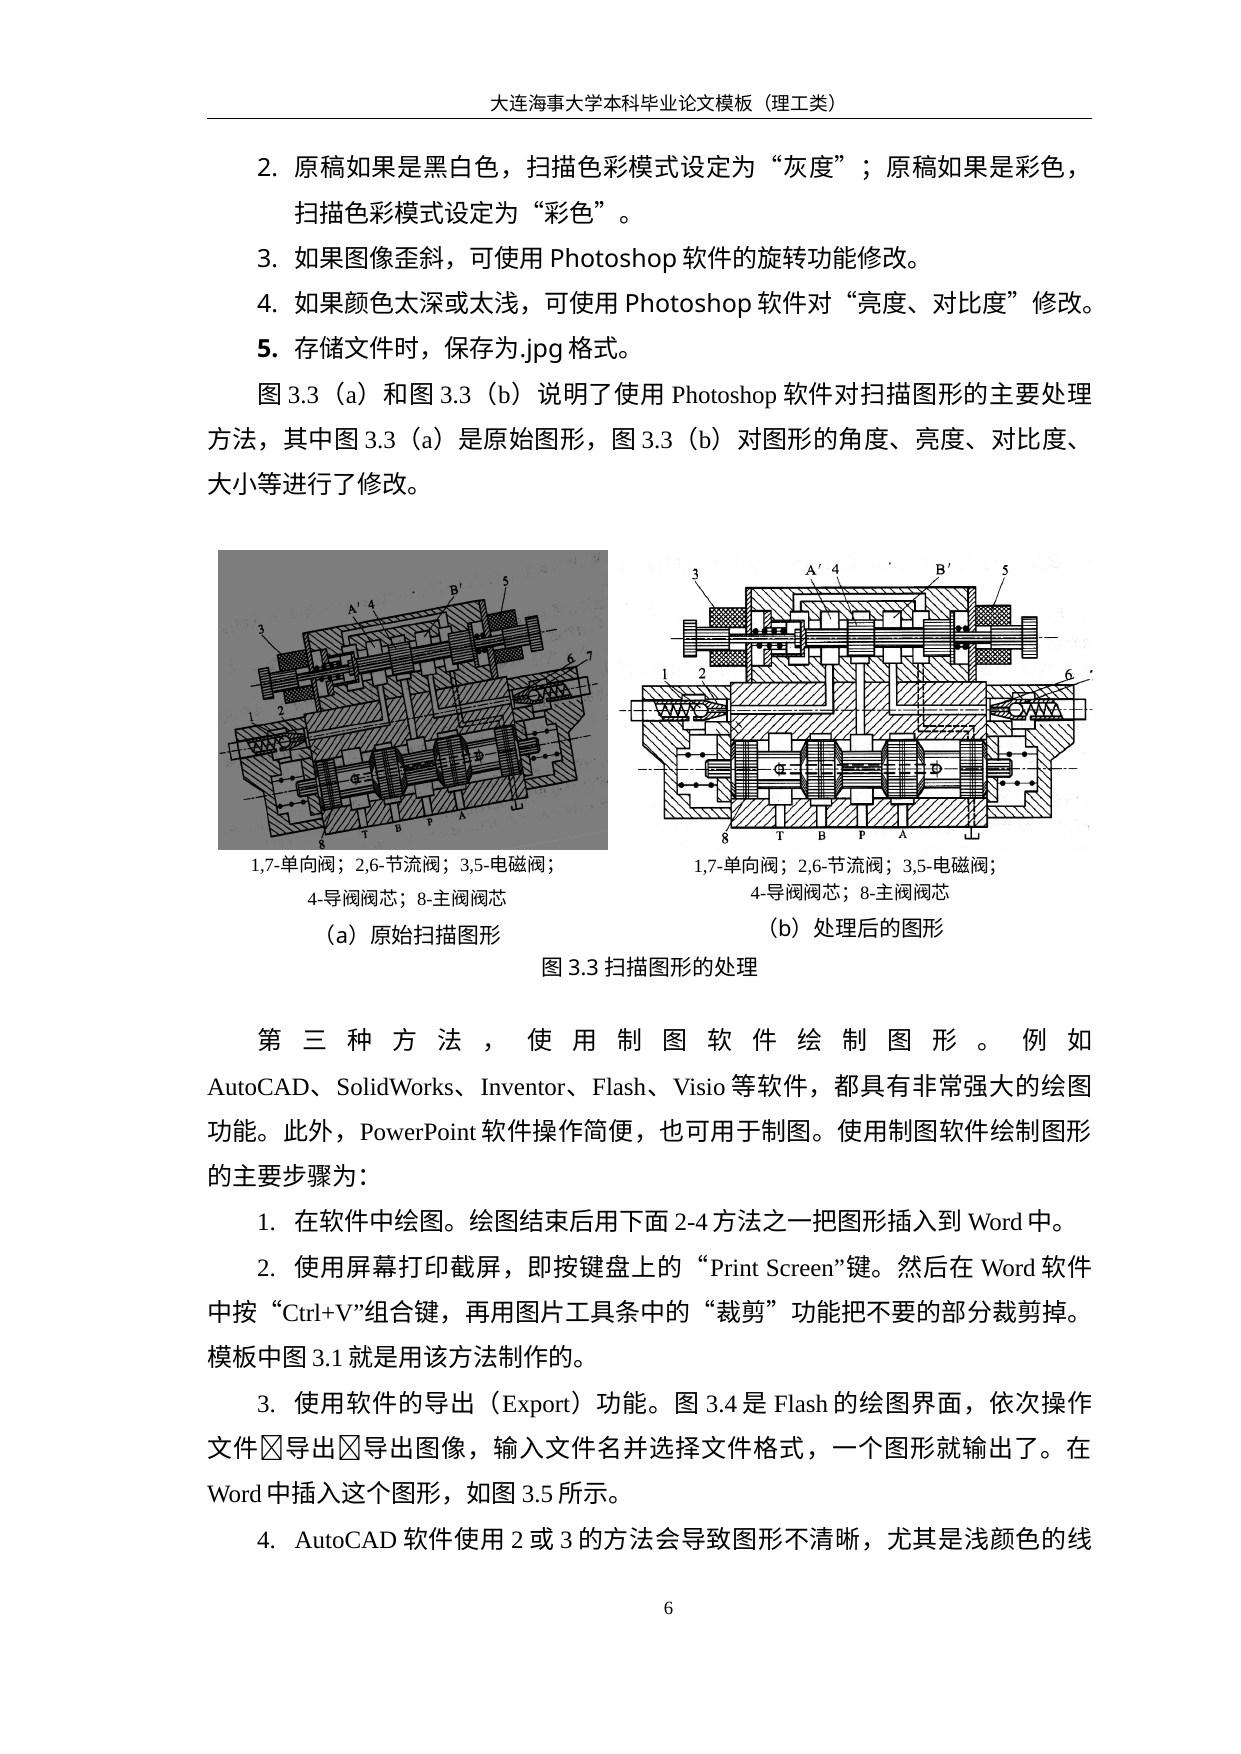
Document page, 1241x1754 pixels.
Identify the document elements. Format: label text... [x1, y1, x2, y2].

table_header 1,7-单向阀；2,6-节流阀；3,5-电磁阀； 4-导阀阀芯；8-主阀阀芯 （b）处理后的图形 [608, 546, 1092, 949]
list 使用屏幕打印截屏，即按键盘上的“Print Screen”键。然后在Word软件中按“Ctrl+V”组合键，再用图片工具条中的“裁剪”功能把不要的部分裁剪掉。模板中图3.1就是用该方法制作的。 [207, 1247, 1092, 1374]
text 图3.3（a）和图3.3（b）说明了使用Photoshop软件对扫描图形的主要处理方法，其中图3.3（a）是原始图形，图3.3（b）对图形的角度、亮度、对比度、大小等进行了修改。 [207, 374, 1092, 501]
text 第三种方法，使用制图软件绘制图形。例如AutoCAD、SolidWorks、Inventor、Flash、Visio等软件，都具有非常强大的绘图功能。此外，PowerPoint软件操作简便，也可用于制图。使用制图软件绘制图形的主要步骤为： [207, 1021, 1092, 1193]
list 原稿如果是黑白色，扫描色彩模式设定为“灰度”；原稿如果是彩色，扫描色彩模式设定为“彩色”。 [257, 148, 1092, 229]
table_header 1,7-单向阀；2,6-节流阀；3,5-电磁阀； 4-导阀阀芯；8-主阀阀芯 （a）原始扫描图形 [207, 546, 608, 949]
list 在软件中绘图。绘图结束后用下面2-4方法之一把图形插入到Word中。 [257, 1202, 1092, 1238]
list 使用软件的导出（Export）功能。图3.4是Flash的绘图界面，依次操作文件导出导出图像，输入文件名并选择文件格式，一个图形就输出了。在Word中插入这个图形，如图3.5所示。 [207, 1383, 1092, 1510]
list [207, 1519, 1092, 1555]
text 图3.3 扫描图形的处理 [207, 949, 1092, 981]
list 如果图像歪斜，可使用Photoshop软件的旋转功能修改。 [257, 238, 1092, 274]
list 如果颜色太深或太浅，可使用Photoshop软件对“亮度、对比度”修改。 [257, 284, 1092, 320]
list 存储文件时，保存为.jpg格式。 [257, 329, 1092, 365]
